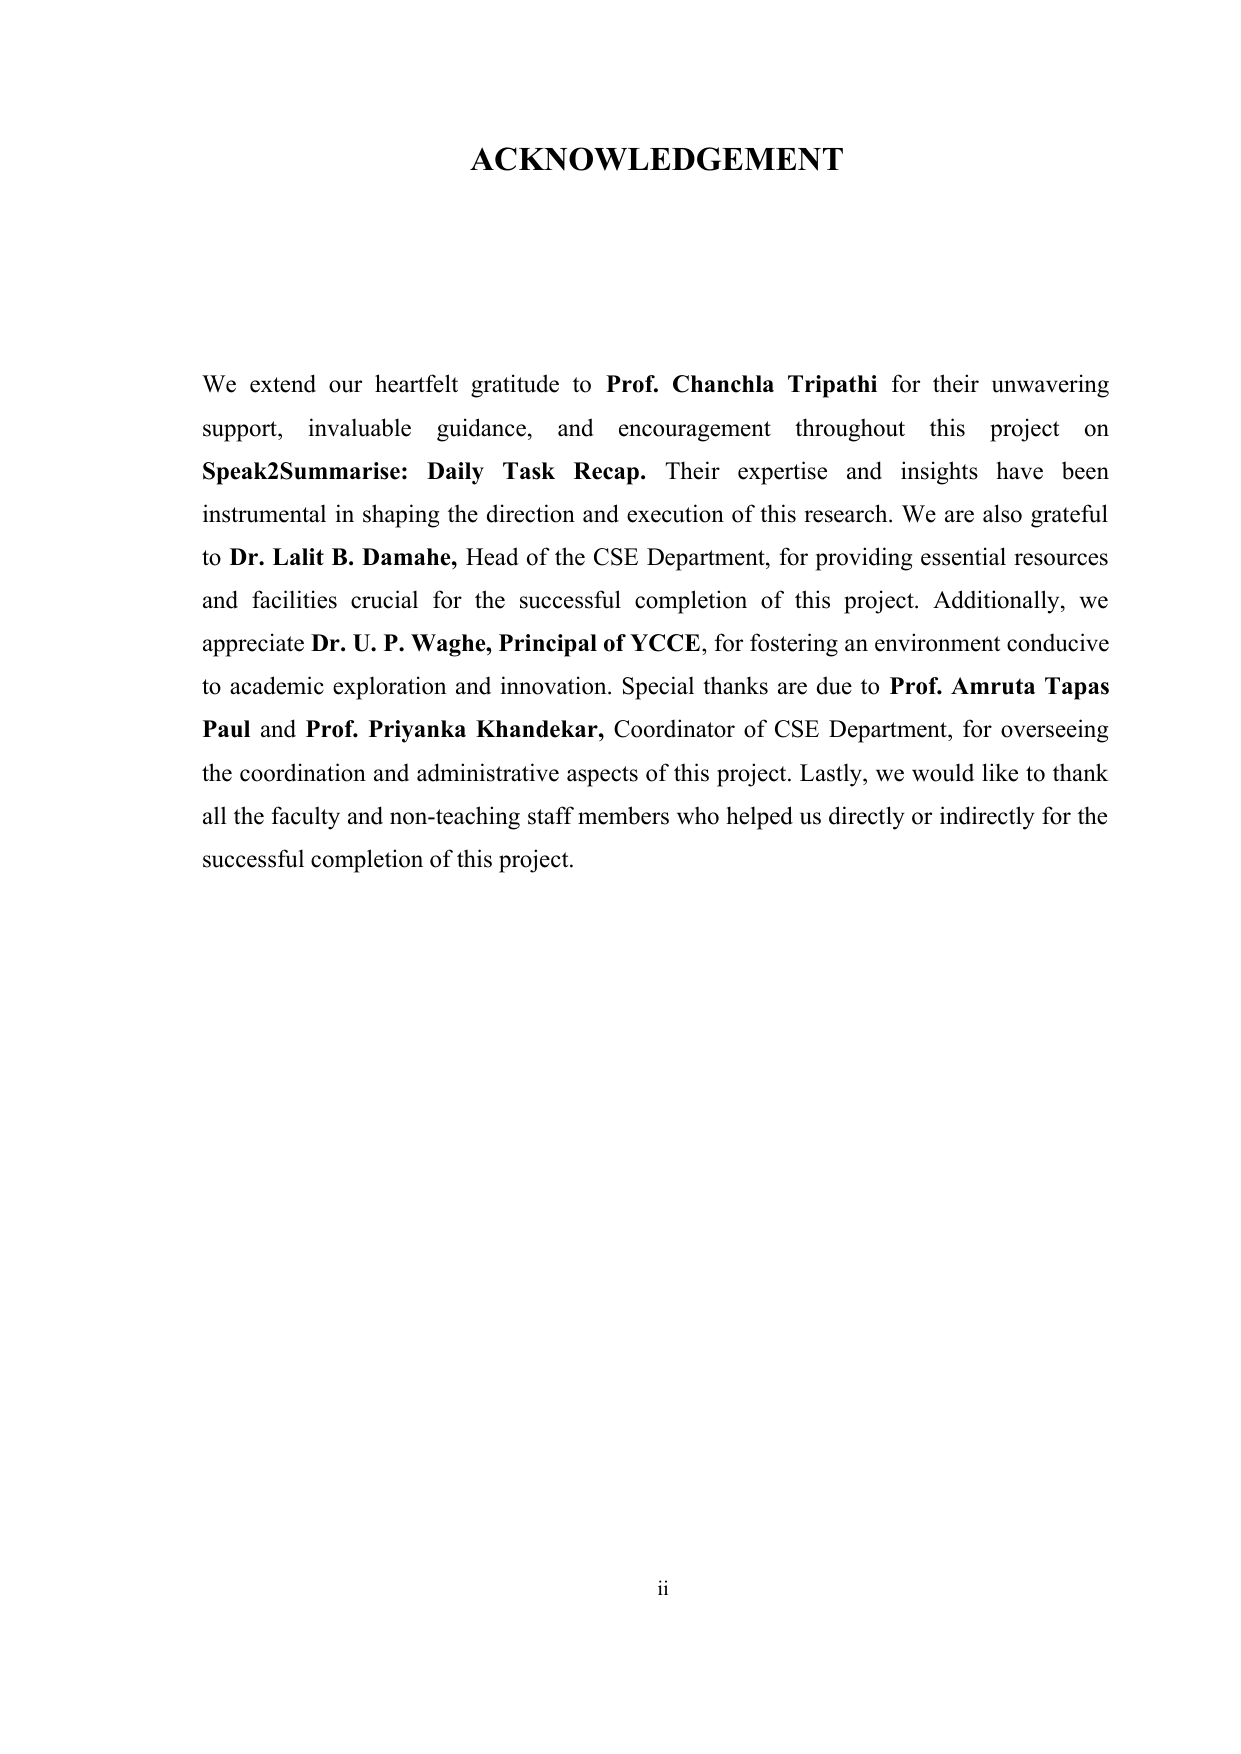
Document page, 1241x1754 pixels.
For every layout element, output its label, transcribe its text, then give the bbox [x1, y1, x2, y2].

text We extend our heartfelt gratitude to Prof. Chanchla Tripathi for their unwavering support, invaluable guidance, and encouragement throughout this project on Speak2Summarise: Daily Task Recap. Their expertise and insights have been instrumental in shaping the direction and execution of this research. We are also grateful to Dr. Lalit B. Damahe, Head of the CSE Department, for providing essential resources and facilities crucial for the successful completion of this project. Additionally, we appreciate Dr. U. P. Waghe, Principal of YCCE, for fostering an environment conducive to academic exploration and innovation. Special thanks are due to Prof. Amruta Tapas Paul and Prof. Priyanka Khandekar, Coordinator of CSE Department, for overseeing the coordination and administrative aspects of this project. Lastly, we would like to thank all the faculty and non-teaching staff members who helped us directly or indirectly for the successful completion of this project. [202, 369, 1109, 873]
text ACKNOWLEDGEMENT [204, 139, 1110, 178]
